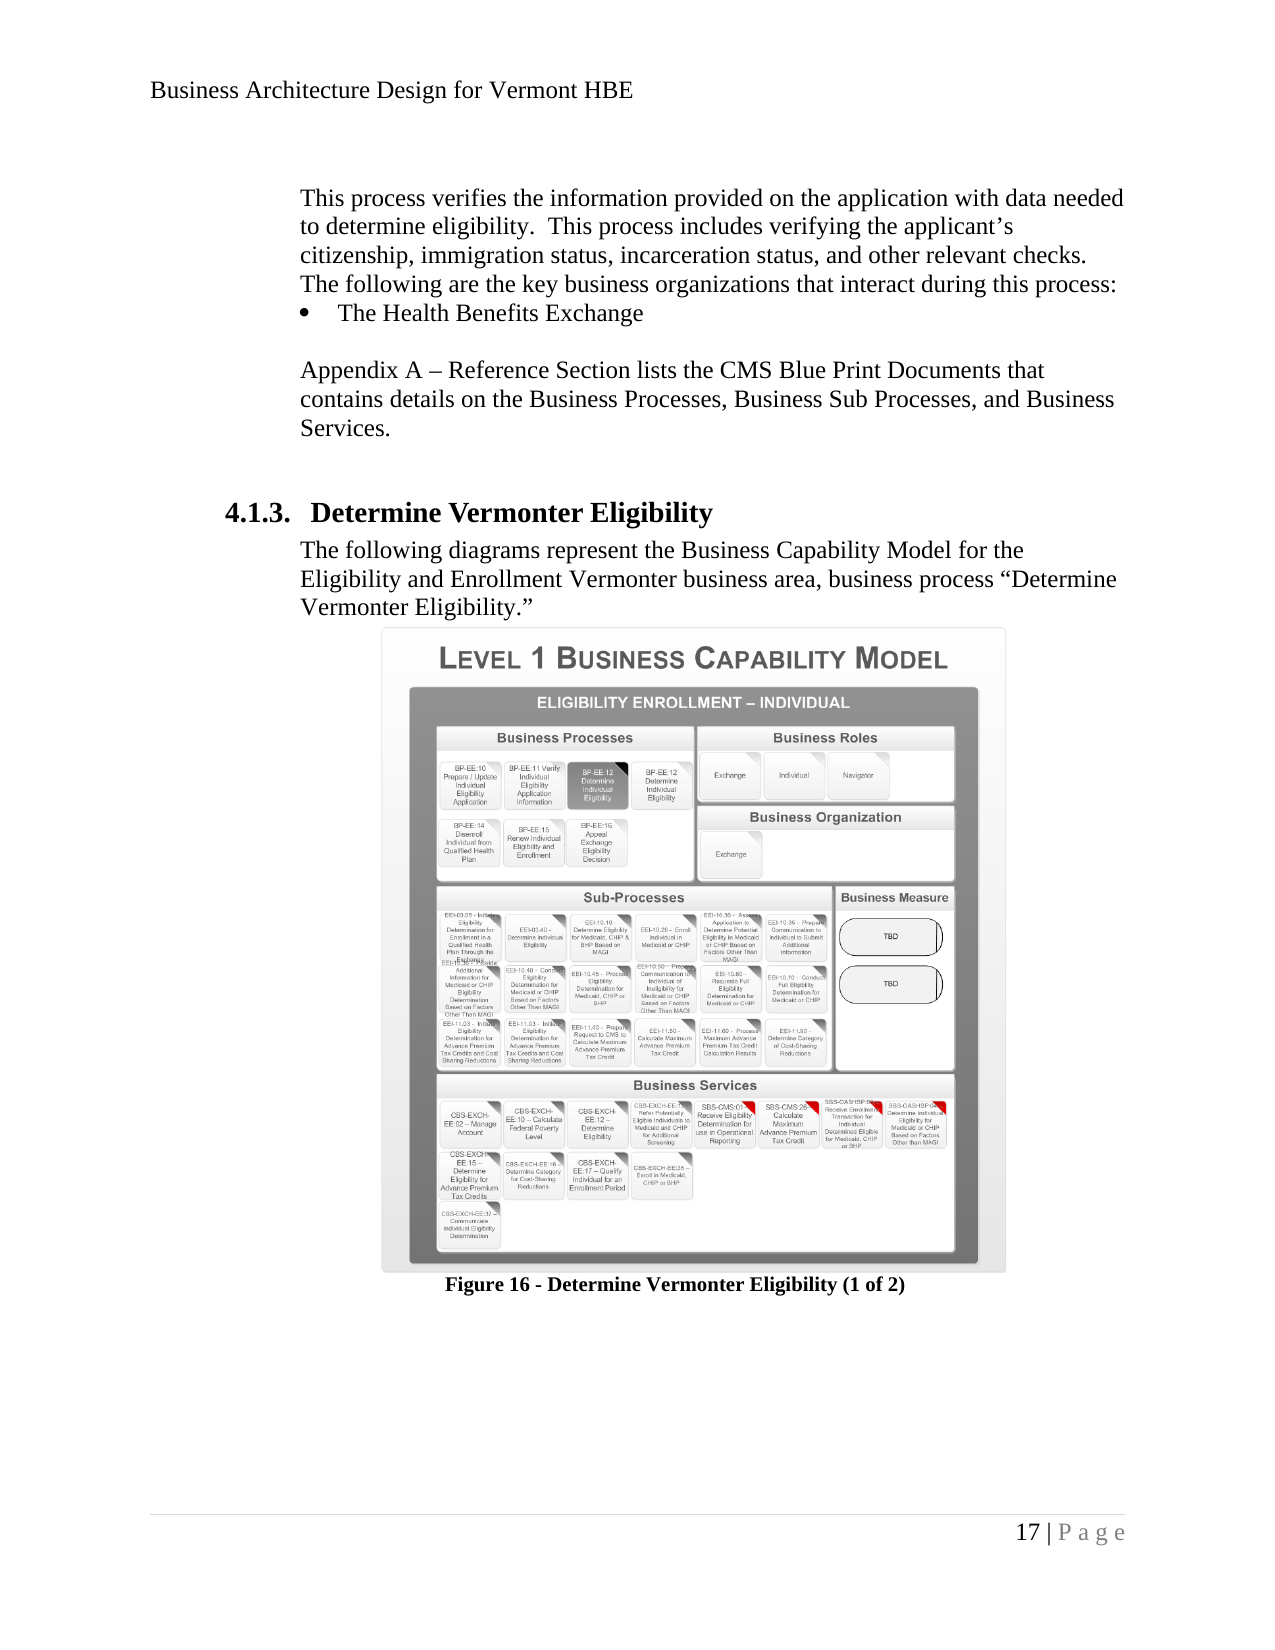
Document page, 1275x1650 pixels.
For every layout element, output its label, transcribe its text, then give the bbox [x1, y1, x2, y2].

subtitle Determine Vermonter Eligibility [225, 495, 1125, 529]
list This process verifies the information provided on the application with data needed to determine eligibility. This process includes verifying the applicant’s citizenship, immigration status, incarceration status, and other relevant checks. The following are the key business organizations that interact during this process: [300, 183, 1125, 298]
text Appendix A – Reference Section lists the CMS Blue Print Documents that contains details on the Business Processes, Business Sub Processes, and Business Services. [300, 355, 1125, 441]
picture [381, 627, 1007, 1273]
list The Health Benefits Exchange [300, 298, 1125, 326]
list The following diagrams represent the Business Capability Model for the Eligibility and Enrollment Vermonter business area, business process “Determine Vermonter Eligibility.” [300, 535, 1125, 621]
